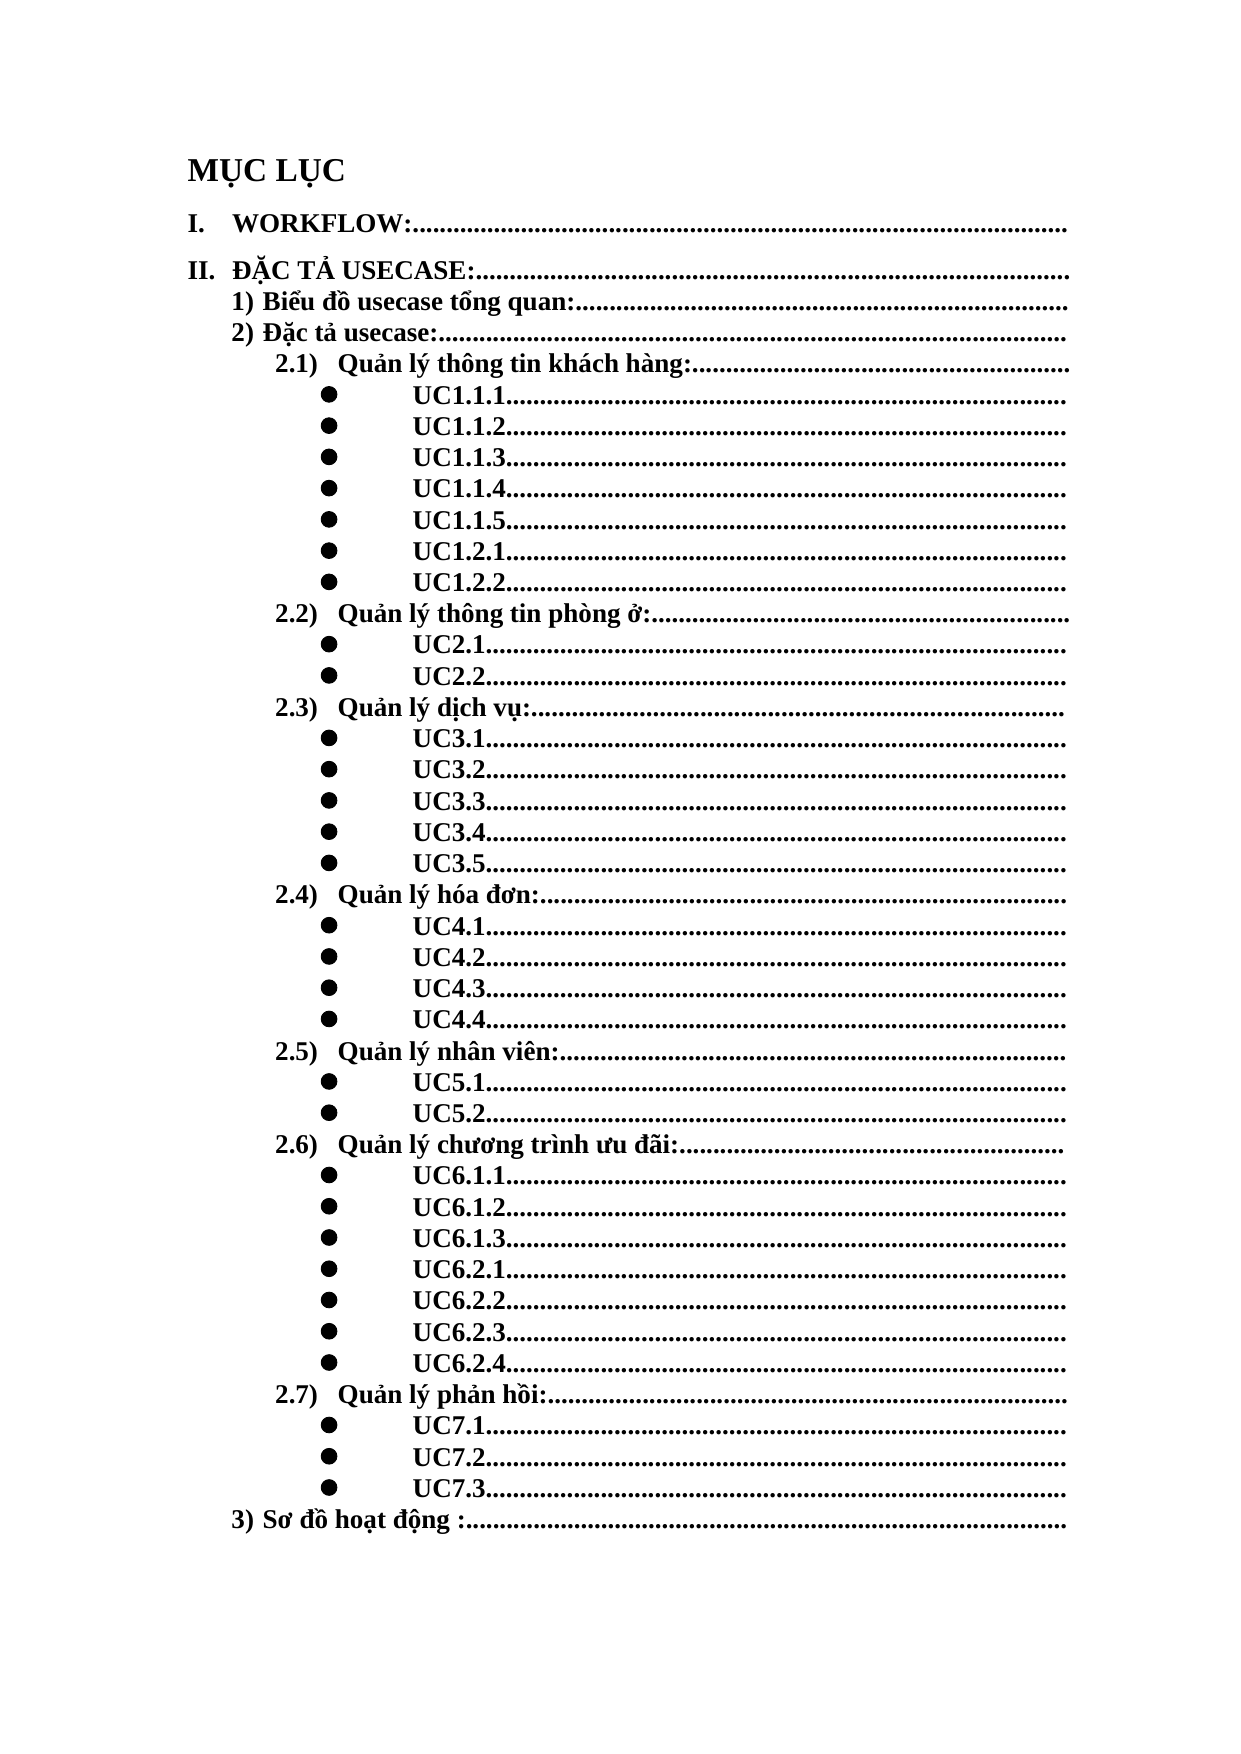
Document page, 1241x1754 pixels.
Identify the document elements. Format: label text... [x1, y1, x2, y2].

list UC5.1...................................................................................... [232, 1066, 1104, 1097]
list Quản lý nhân viên:........................................................................... [232, 1035, 1104, 1066]
list UC1.2.2................................................................................... [232, 566, 1104, 597]
list UC1.1.2................................................................................... [232, 410, 1104, 441]
list UC5.2...................................................................................... [232, 1097, 1104, 1128]
list UC4.1...................................................................................... [232, 910, 1104, 941]
list UC3.5...................................................................................... [232, 847, 1104, 878]
list UC3.2...................................................................................... [232, 753, 1104, 785]
list UC6.1.3................................................................................... [232, 1222, 1104, 1253]
list UC1.1.1................................................................................... [232, 379, 1104, 410]
list UC7.1...................................................................................... [232, 1409, 1104, 1441]
list UC4.3...................................................................................... [232, 972, 1104, 1003]
list UC6.1.2................................................................................... [232, 1191, 1104, 1222]
list UC6.2.1................................................................................... [232, 1253, 1104, 1284]
list UC6.2.4................................................................................... [232, 1347, 1104, 1378]
list Biểu đồ usecase tổng quan:......................................................................... [231, 285, 1104, 316]
list UC6.2.2................................................................................... [232, 1284, 1104, 1316]
list UC7.3...................................................................................... [232, 1472, 1104, 1503]
list ĐẶC TẢ USECASE:........................................................................................ [187, 254, 1104, 285]
list Quản lý thông tin phòng ở:.............................................................. [232, 597, 1104, 629]
list WORKFLOW:................................................................................................. [187, 207, 1104, 239]
list Quản lý hóa đơn:.............................................................................. [232, 878, 1104, 910]
list Sơ đồ hoạt động :......................................................................................... [231, 1503, 1104, 1534]
list Quản lý phản hồi:............................................................................. [232, 1378, 1104, 1409]
list Quản lý thông tin khách hàng:........................................................ [232, 348, 1104, 379]
list UC1.1.4................................................................................... [232, 472, 1104, 504]
list UC3.1...................................................................................... [232, 722, 1104, 753]
list Đặc tả usecase:............................................................................................. [231, 316, 1104, 348]
list UC3.4...................................................................................... [232, 816, 1104, 847]
list UC7.2...................................................................................... [232, 1441, 1104, 1472]
list UC4.2...................................................................................... [232, 941, 1104, 972]
list UC2.1...................................................................................... [232, 629, 1104, 660]
list UC3.3...................................................................................... [232, 785, 1104, 816]
list Quản lý dịch vụ:............................................................................... [232, 691, 1104, 722]
list UC1.2.1................................................................................... [232, 535, 1104, 566]
list UC6.2.3................................................................................... [232, 1316, 1104, 1347]
list UC6.1.1................................................................................... [232, 1159, 1104, 1191]
list UC1.1.3................................................................................... [232, 441, 1104, 472]
list UC4.4...................................................................................... [232, 1003, 1104, 1035]
list UC1.1.5................................................................................... [232, 504, 1104, 535]
list Quản lý chương trình ưu đãi:......................................................... [232, 1128, 1104, 1159]
text MỤC LỤC [187, 150, 1104, 188]
list UC2.2...................................................................................... [232, 660, 1104, 691]
